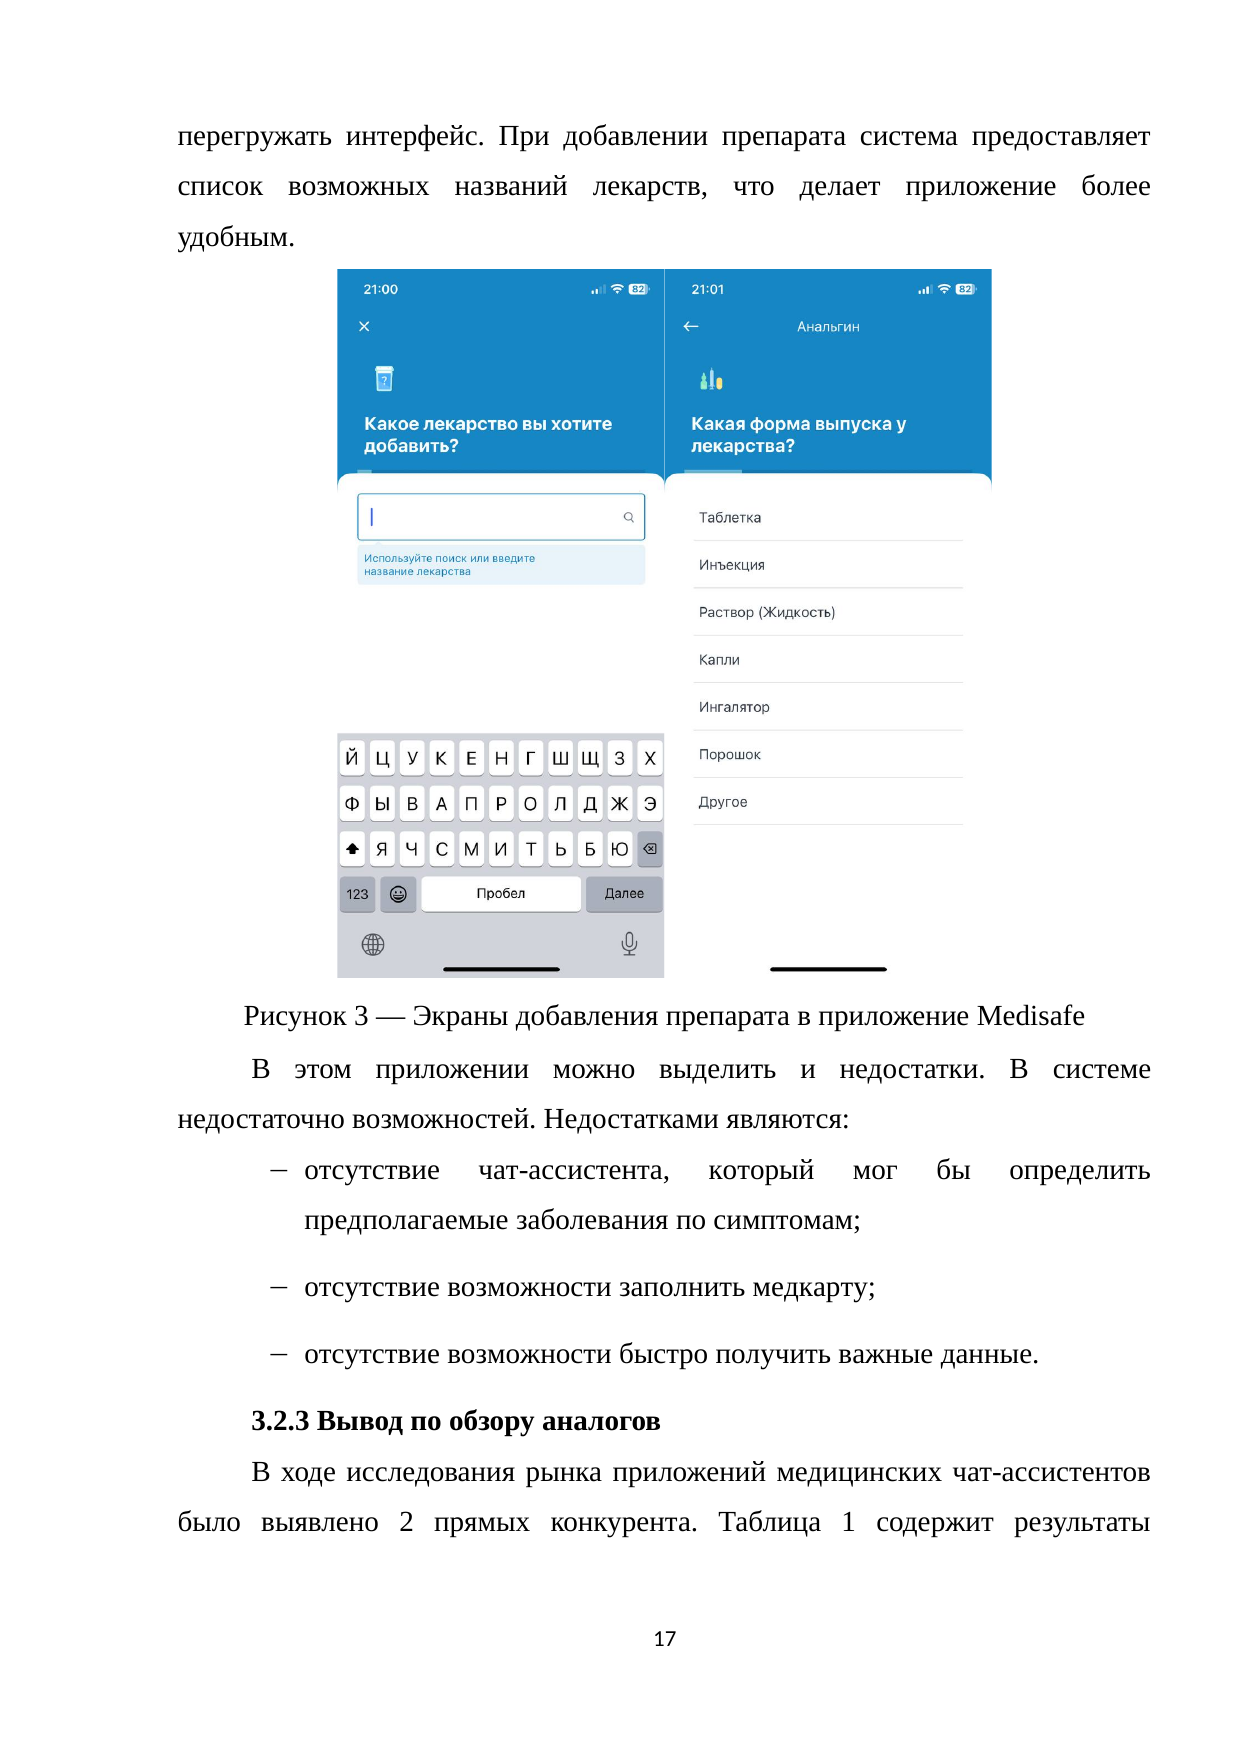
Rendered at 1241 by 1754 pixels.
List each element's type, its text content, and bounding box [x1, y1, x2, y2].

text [177, 118, 1152, 252]
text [177, 1454, 1152, 1538]
text Вывод по обзору аналогов [251, 1403, 1152, 1437]
text отсутствие возможности быстро получить важные данные. [267, 1336, 1152, 1370]
text отсутствие возможности заполнить медкарту; [267, 1269, 1152, 1303]
text отсутствие чат-ассистента, который мог бы определить предполагаемые заболевания по симптомам; [267, 1152, 1152, 1236]
picture [337, 269, 992, 978]
text В этом приложении можно выделить и недостатки. В системе недостаточно возможностей. Недостатками являются: [177, 1051, 1152, 1135]
text Рисунок 3 — Экраны добавления препарата в приложение Medisafe [177, 998, 1152, 1032]
